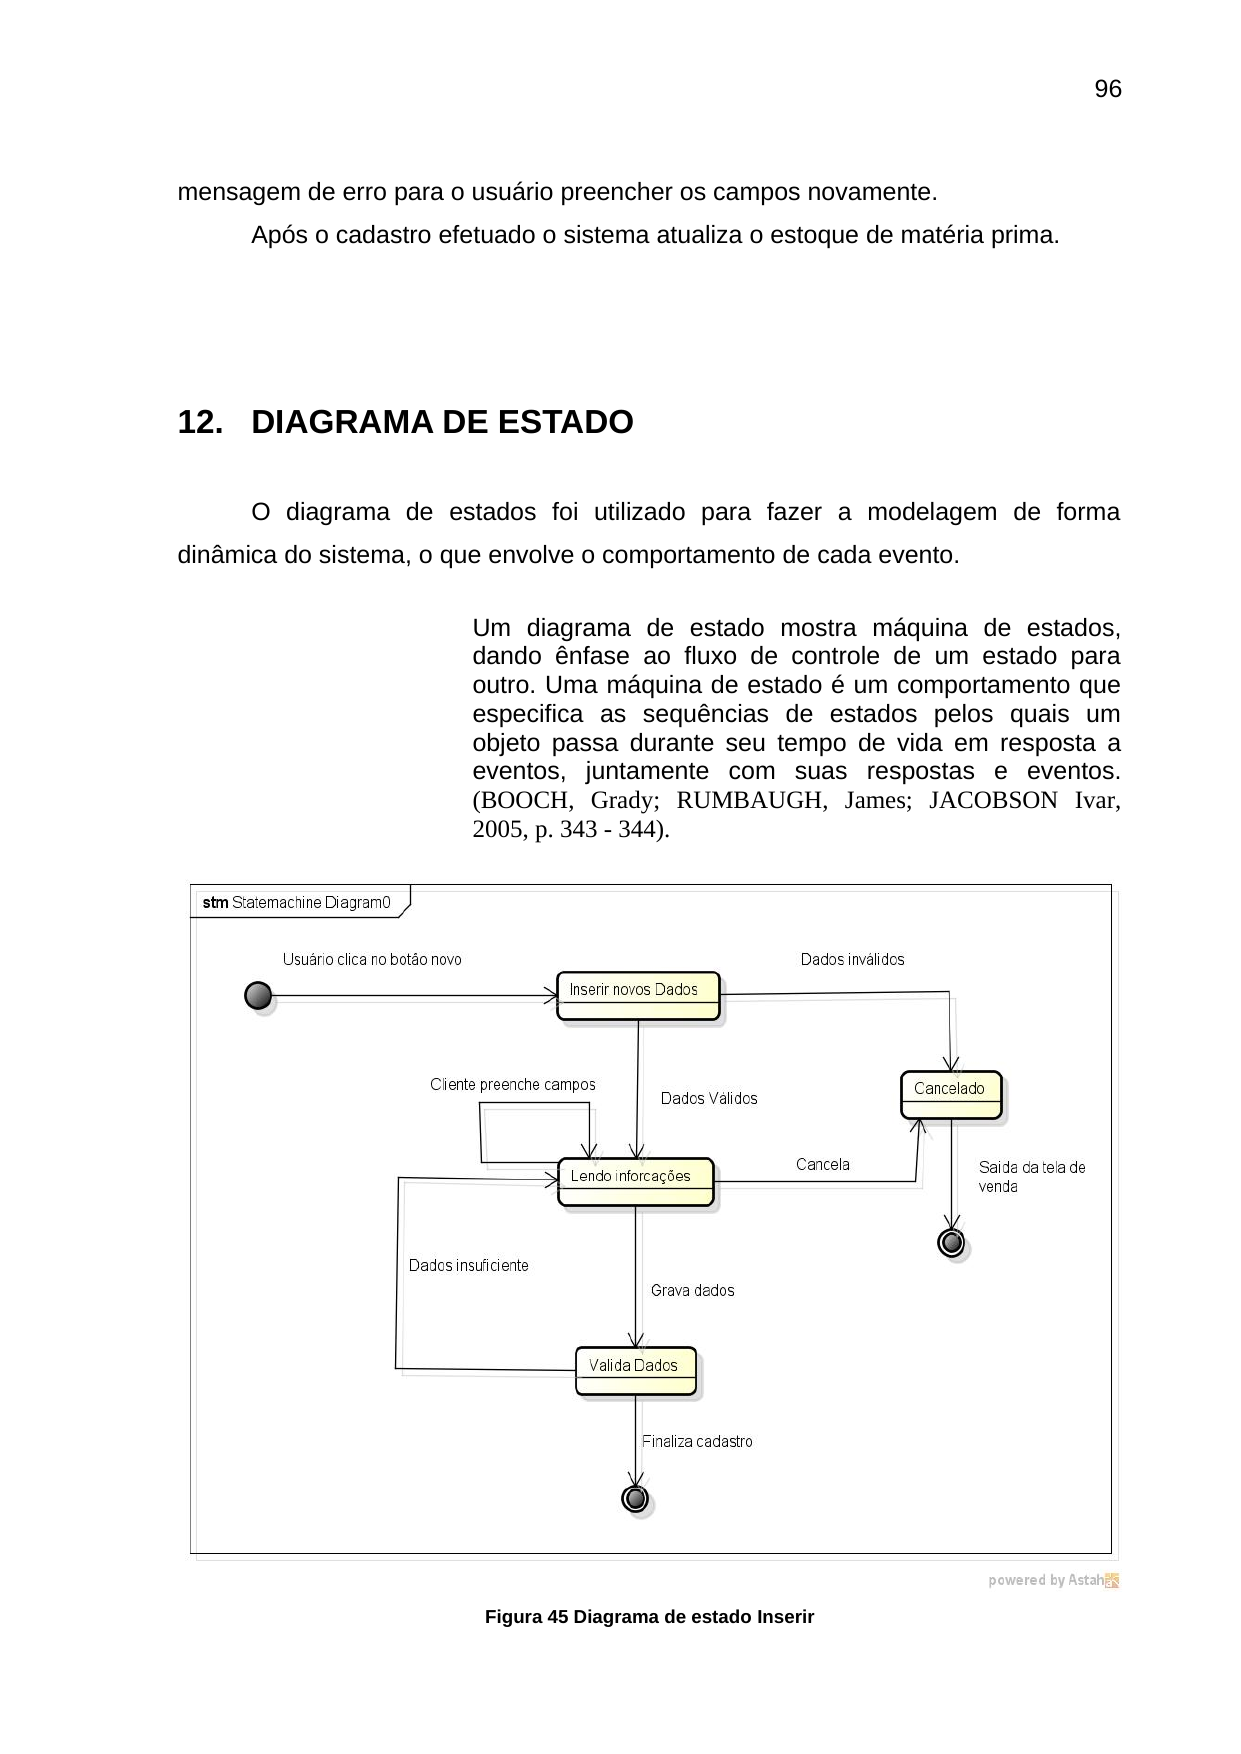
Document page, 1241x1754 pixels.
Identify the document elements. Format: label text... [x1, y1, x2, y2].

picture [177, 871, 1123, 1592]
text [177, 177, 1122, 249]
text DIAGRAMA DE ESTADO [177, 402, 1122, 440]
text Um diagrama de estado mostra máquina de estados, dando ênfase ao fluxo de controle de um estado para outro. Uma máquina de estado é um comportamento que especifica as sequências de estados pelos quais um objeto passa durante seu tempo de vida em resposta a eventos, juntamente com suas respostas e eventos. (BOOCH, Grady; RUMBAUGH, James; JACOBSON Ivar, 2005, p. 343 - 344). [472, 612, 1122, 842]
text O diagrama de estados foi utilizado para fazer a modelagem de forma dinâmica do sistema, o que envolve o comportamento de cada evento. [177, 497, 1122, 569]
